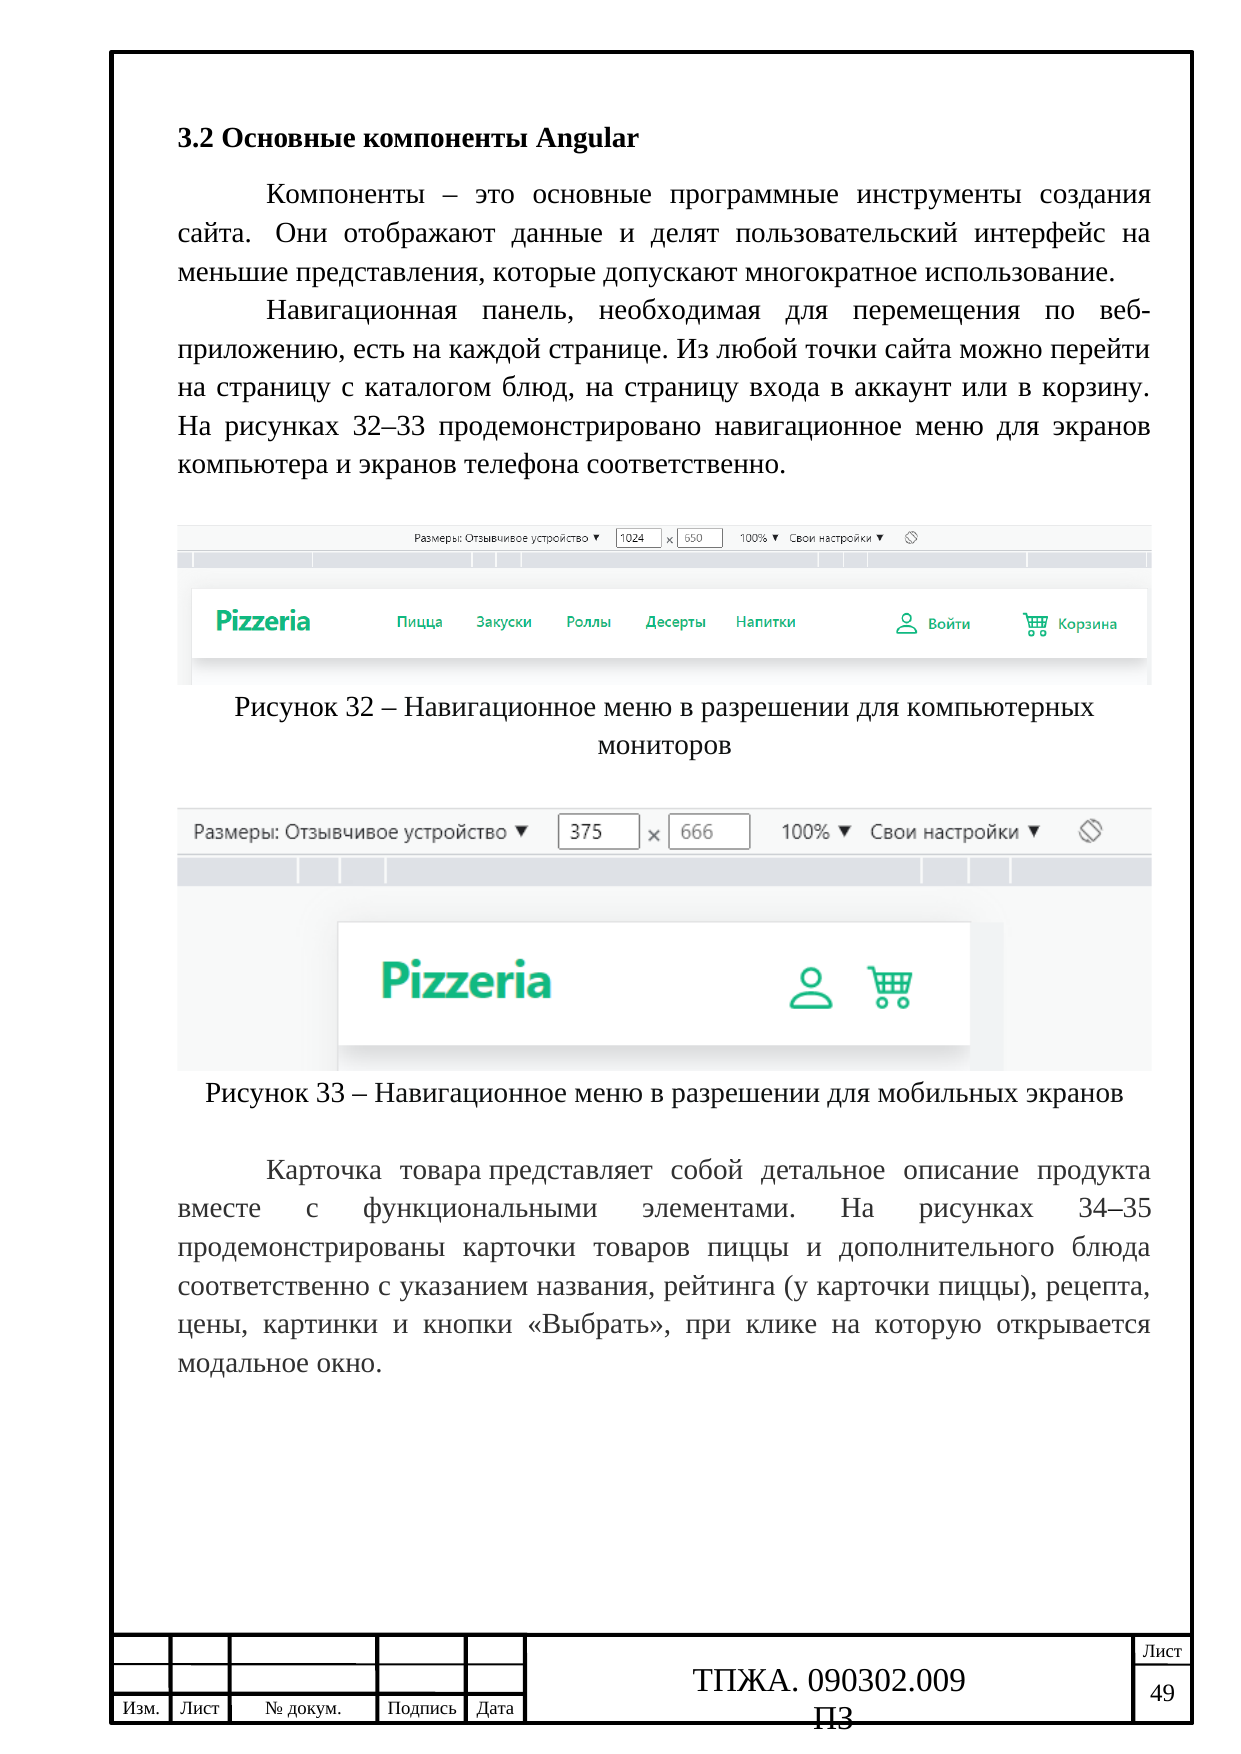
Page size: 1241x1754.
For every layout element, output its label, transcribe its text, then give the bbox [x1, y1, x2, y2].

picture [177, 804, 1152, 1071]
text Навигационная панель, необходимая для перемещения по веб-приложению, есть на каждой странице. Из любой точки сайта можно перейти на страницу с каталогом блюд, на страницу входа в аккаунт или в корзину. На рисунках 32–33 продемонстрировано навигационное меню для экранов компьютера и экранов телефона соответственно. [177, 292, 1152, 480]
text Карточка товара представляет собой детальное описание продукта вместе с функциональными элементами. На рисунках 34–35 продемонстрированы карточки товаров пиццы и дополнительного блюда соответственно с указанием названия, рейтинга (у карточки пиццы), рецепта, цены, картинки и кнопки «Выбрать», при клике на которую открывается модальное окно. [177, 1340, 1152, 1378]
text Компоненты – это основные программные инструменты создания сайта. Они отображают данные и делят пользовательский интерфейс на меньшие представления, которые допускают многократное использование. [177, 177, 1152, 287]
picture [177, 523, 1152, 685]
text Рисунок 33 – Навигационное меню в разрешении для мобильных экранов [177, 1075, 1152, 1108]
text Карточка товара представляет собой детальное описание продукта вместе с функциональными элементами. На рисунках 34–35 продемонстрированы карточки товаров пиццы и дополнительного блюда соответственно с указанием названия, рейтинга (у карточки пиццы), рецепта, цены, картинки и кнопки «Выбрать», при клике на которую открывается модальное окно. [177, 1152, 1152, 1209]
text Рисунок 32 – Навигационное меню в разрешении для компьютерных мониторов [177, 689, 1152, 761]
subtitle 3.2 Основные компоненты Angular [177, 120, 1152, 153]
